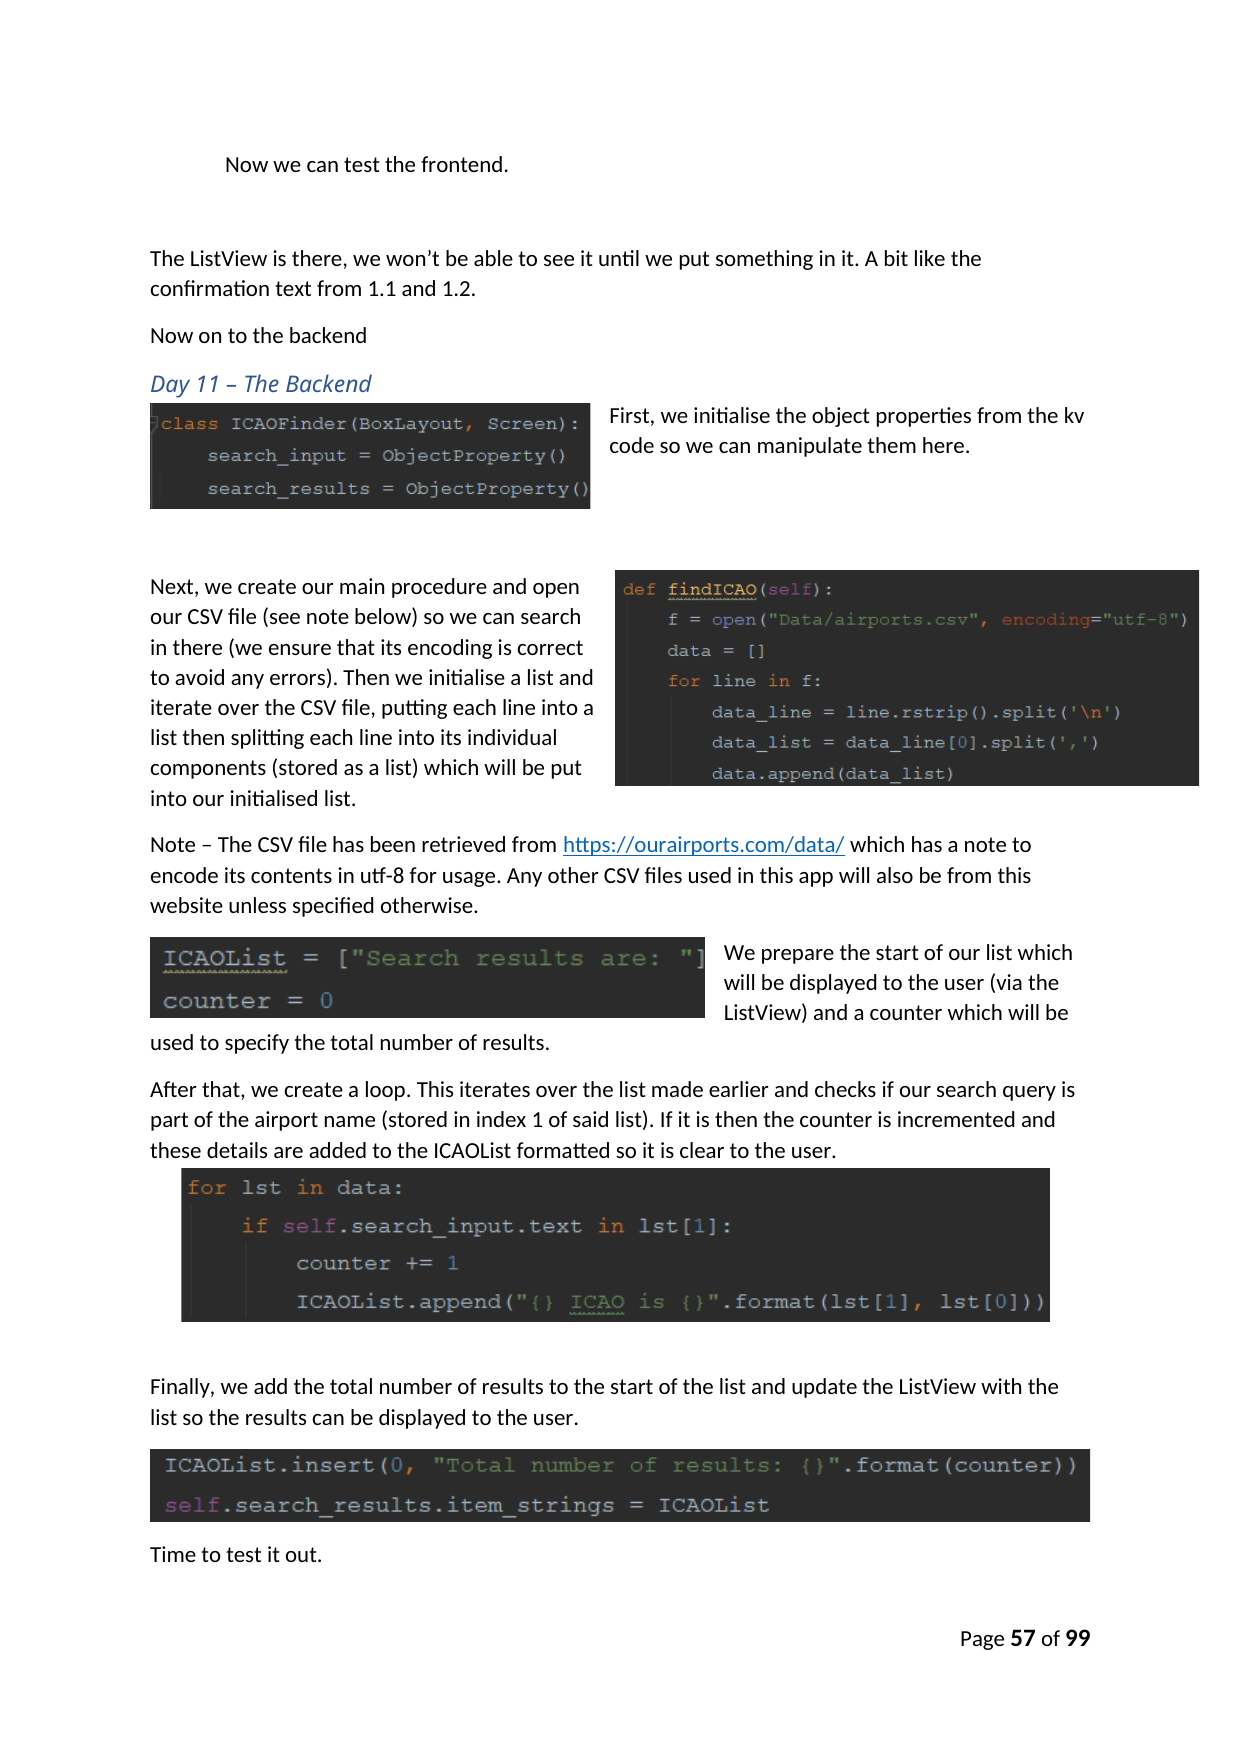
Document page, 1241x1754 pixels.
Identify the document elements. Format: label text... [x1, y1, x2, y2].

text Now on to the backend [150, 321, 1090, 349]
picture [150, 1449, 1091, 1522]
picture [615, 570, 1199, 786]
text Time to test it out. [150, 1540, 1090, 1568]
subtitle Day 11 – The Backend [150, 368, 1090, 399]
text The ListView is there, we won’t be able to see it until we put something in it. A bit like the confirmation text from 1.1 and 1.2. [150, 244, 1090, 302]
picture [181, 1168, 1050, 1322]
text Now we can test the frontend. [150, 150, 1090, 178]
picture [150, 937, 705, 1018]
text Note – The CSV file has been retrieved from https://ourairports.com/data/ which has a note to encode its contents in utf-8 for usage. Any other CSV files used in this app will also be from this website unless specified otherwise. [150, 831, 1090, 919]
text Finally, we add the total number of results to the start of the list and update the ListView with the list so the results can be displayed to the user. [150, 1229, 1090, 1431]
picture [150, 403, 591, 509]
text After that, we create a loop. This iterates over the list made earlier and checks if our search query is part of the airport name (stored in index 1 of said list). If it is then the counter is incremented and these details are added to the ICAOList formatted so it is clear to the user. [150, 1075, 1090, 1164]
text First, we initialise the object properties from the kv code so we can manipulate them here. [150, 401, 1090, 460]
